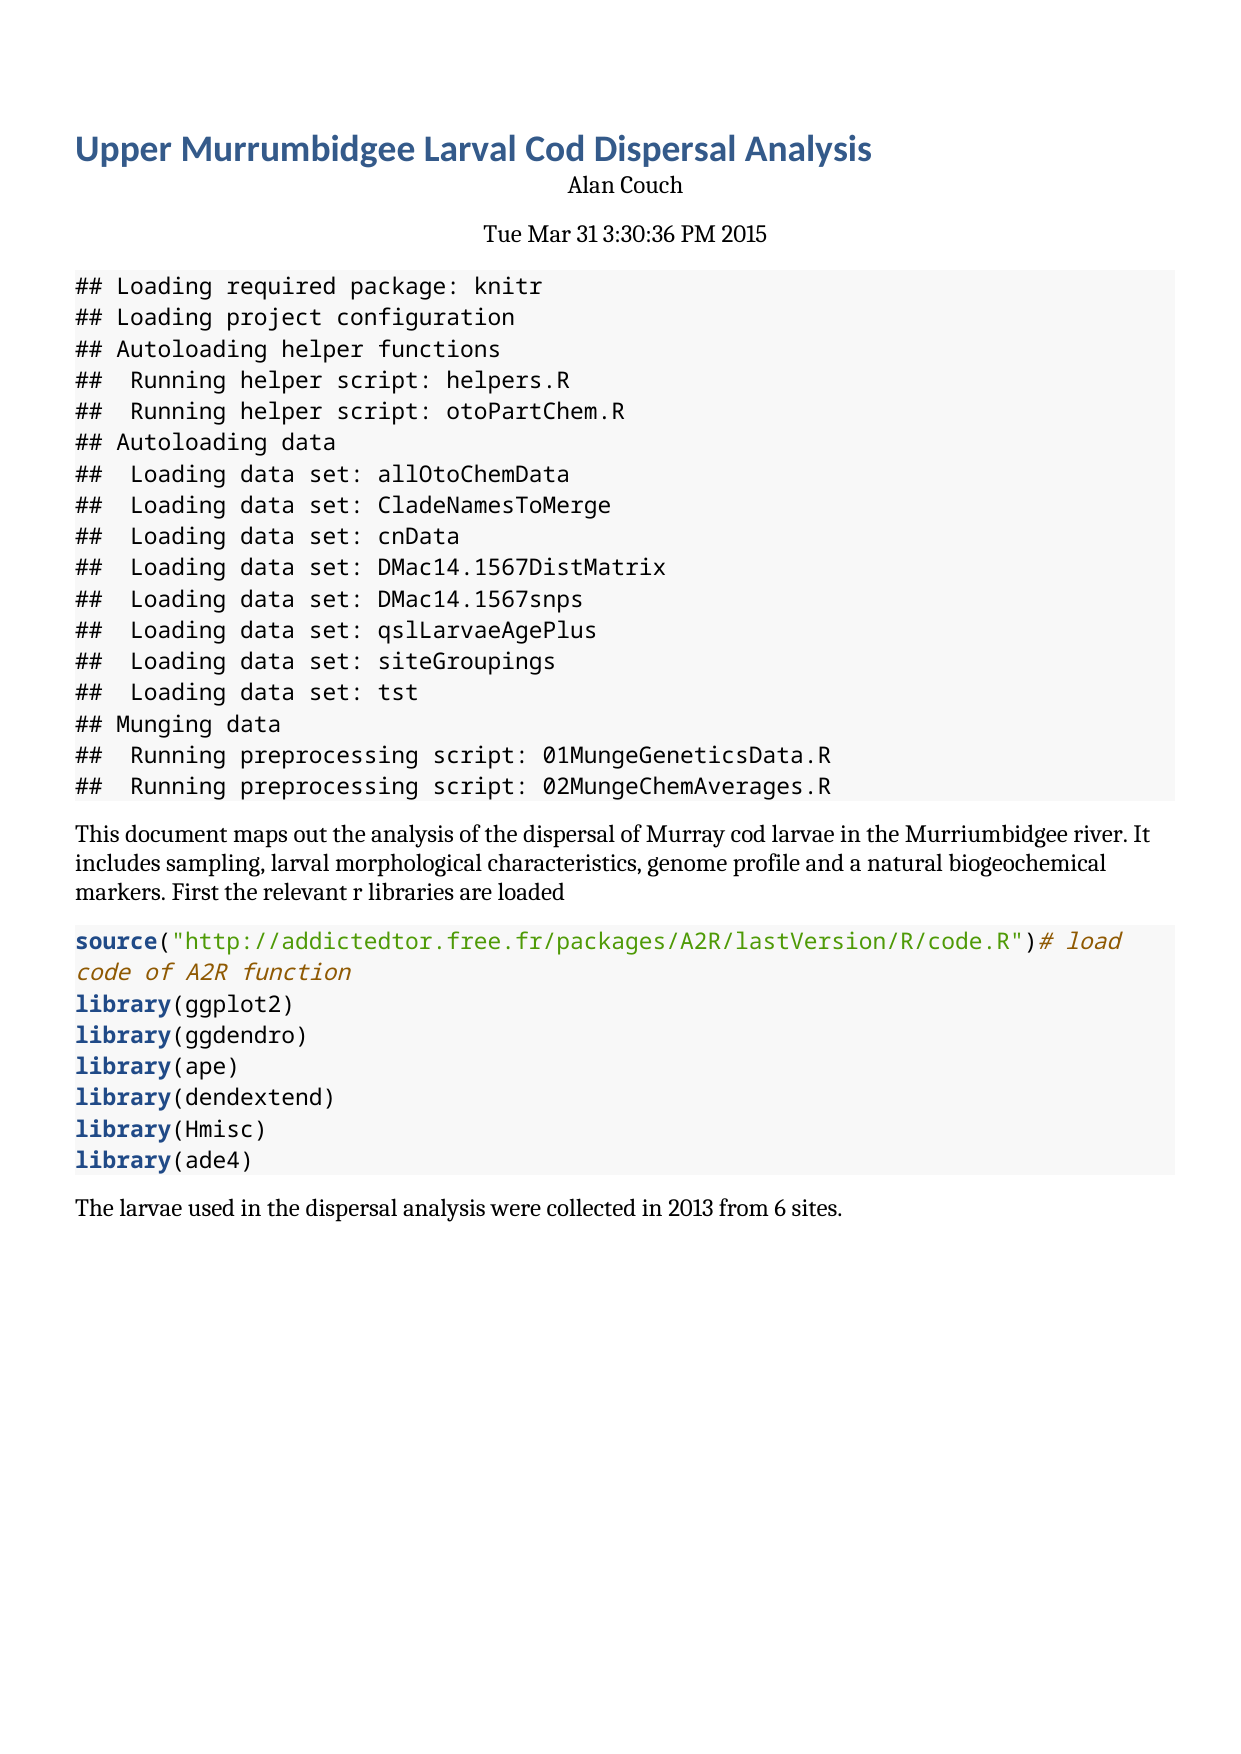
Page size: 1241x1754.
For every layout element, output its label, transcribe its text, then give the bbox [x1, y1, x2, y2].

text Tue Mar 31 3:30:36 PM 2015 [75, 220, 1175, 249]
text The larvae used in the dispersal analysis were collected in 2013 from 6 sites. [75, 1194, 1175, 1222]
text This document maps out the analysis of the dispersal of Murray cod larvae in the Murriumbidgee river. It includes sampling, larval morphological characteristics, genome profile and a natural biogeochemical markers. First the relevant r libraries are loaded [75, 820, 1175, 906]
text ## Loading required package: knitr ## Loading project configuration ## Autoloading helper functions ## Running helper script: helpers.R ## Running helper script: otoPartChem.R ## Autoloading data ## Loading data set: allOtoChemData ## Loading data set: CladeNamesToMerge ## Loading data set: cnData ## Loading data set: DMac14.1567DistMatrix ## Loading data set: DMac14.1567snps ## Loading data set: qslLarvaeAgePlus ## Loading data set: siteGroupings ## Loading data set: tst ## Munging data ## Running preprocessing script: 01MungeGeneticsData.R ## Running preprocessing script: 02MungeChemAverages.R [75, 270, 1175, 801]
subtitle Upper Murrumbidgee Larval Cod Dispersal Analysis [75, 125, 1175, 171]
text source("http://addictedtor.free.fr/packages/A2R/lastVersion/R/code.R")# load code of A2R function library(ggplot2) library(ggdendro) library(ape) library(dendextend) library(Hmisc) library(ade4) [75, 925, 1175, 1175]
text Alan Couch [75, 171, 1175, 199]
